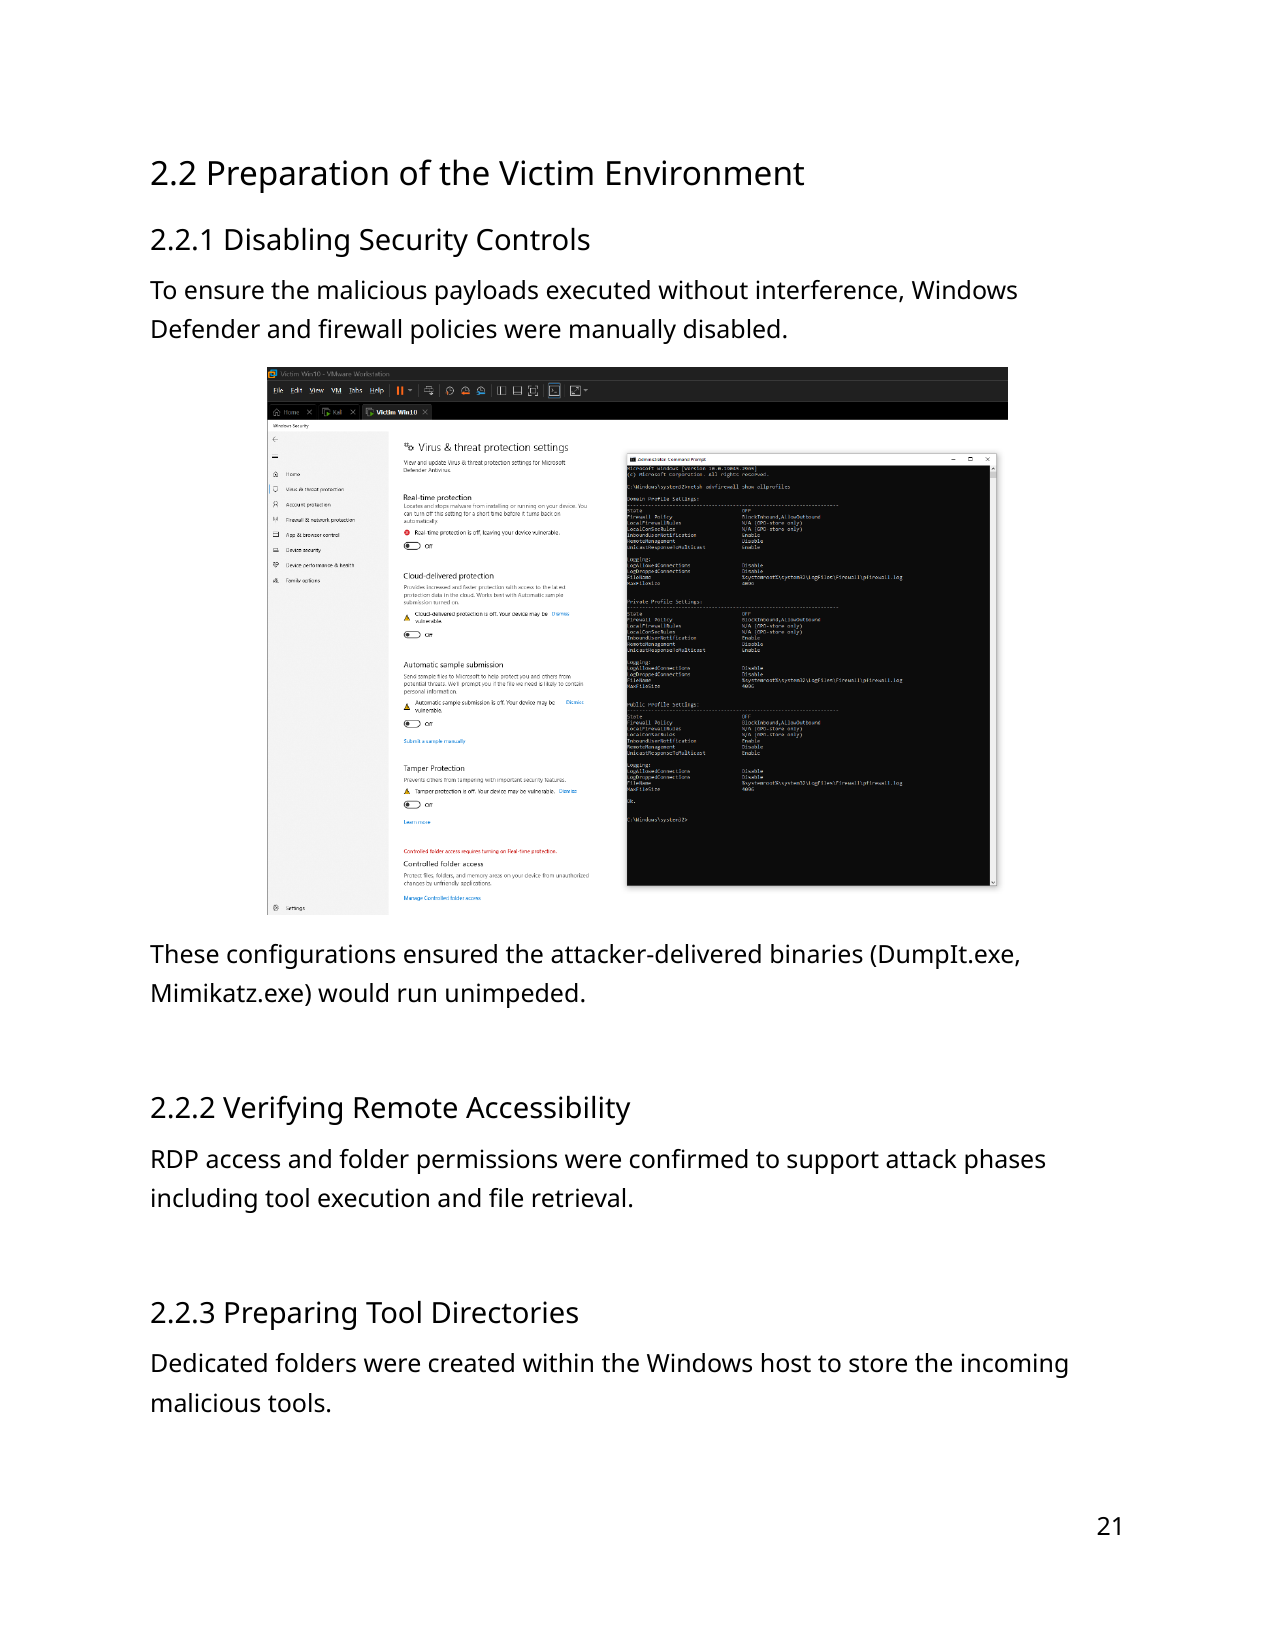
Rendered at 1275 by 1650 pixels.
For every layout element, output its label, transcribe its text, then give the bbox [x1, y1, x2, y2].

picture [267, 367, 1008, 915]
text RDP access and folder permissions were confirmed to support attack phases including tool execution and file retrieval. [150, 1141, 1125, 1214]
text To ensure the malicious payloads executed without interference, Windows Defender and firewall policies were manually disabled. [150, 273, 1125, 346]
text These configurations ensured the attacker-delivered binaries (DumpIt.exe, Mimikatz.exe) would run unimpeded. [150, 936, 1125, 1010]
subtitle 2.2.1 Disabling Security Controls [150, 219, 1125, 258]
subtitle 2.2 Preparation of the Victim Environment [150, 150, 1125, 195]
subtitle 2.2.3 Preparing Tool Directories [150, 1292, 1125, 1332]
subtitle 2.2.2 Verifying Remote Accessibility [150, 1087, 1125, 1127]
text Dedicated folders were created within the Windows host to store the incoming malicious tools. [150, 1346, 1125, 1419]
